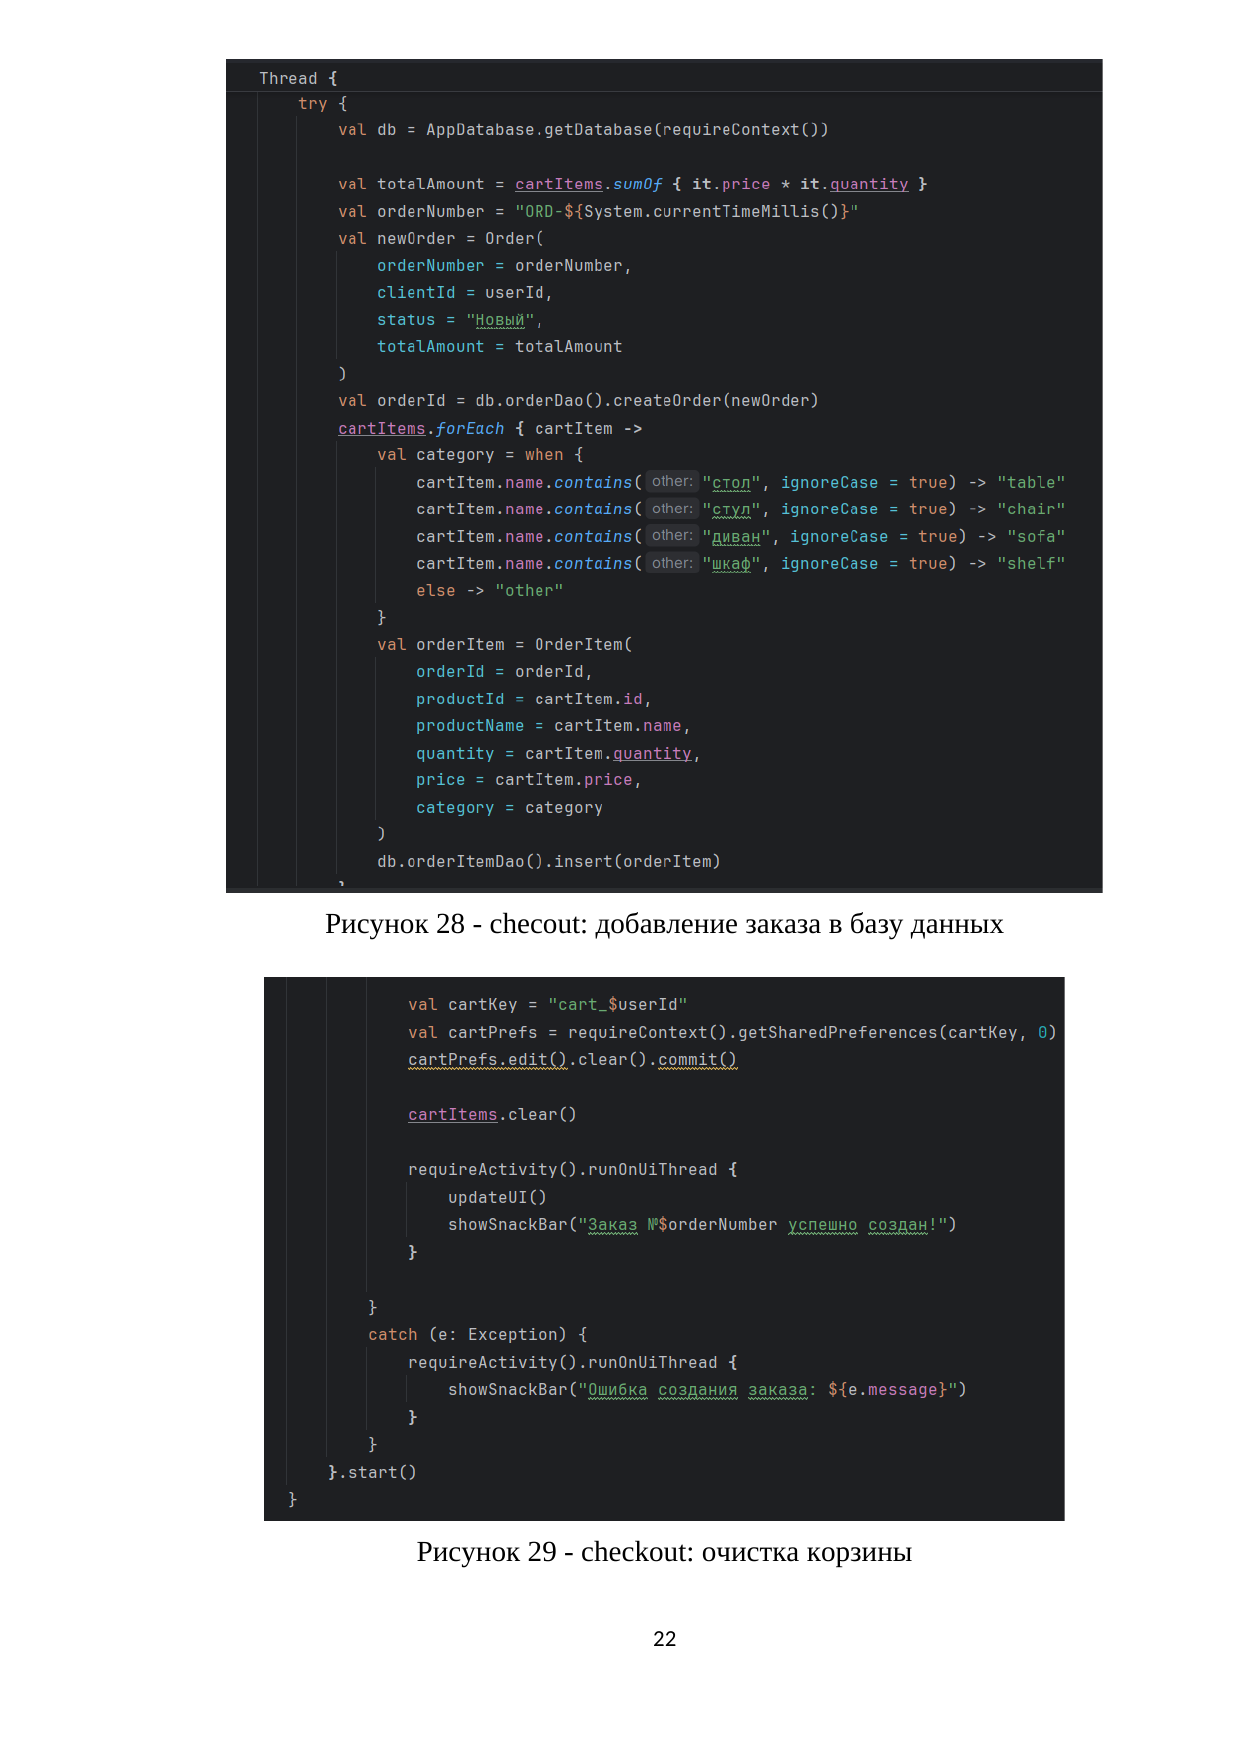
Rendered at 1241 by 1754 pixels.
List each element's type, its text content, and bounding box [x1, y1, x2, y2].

picture [226, 59, 1103, 893]
picture [264, 977, 1065, 1521]
text Рисунок 28 - checout: добавление заказа в базу данных [177, 906, 1152, 940]
text Рисунок 29 - checkout: очистка корзины [177, 1534, 1152, 1568]
